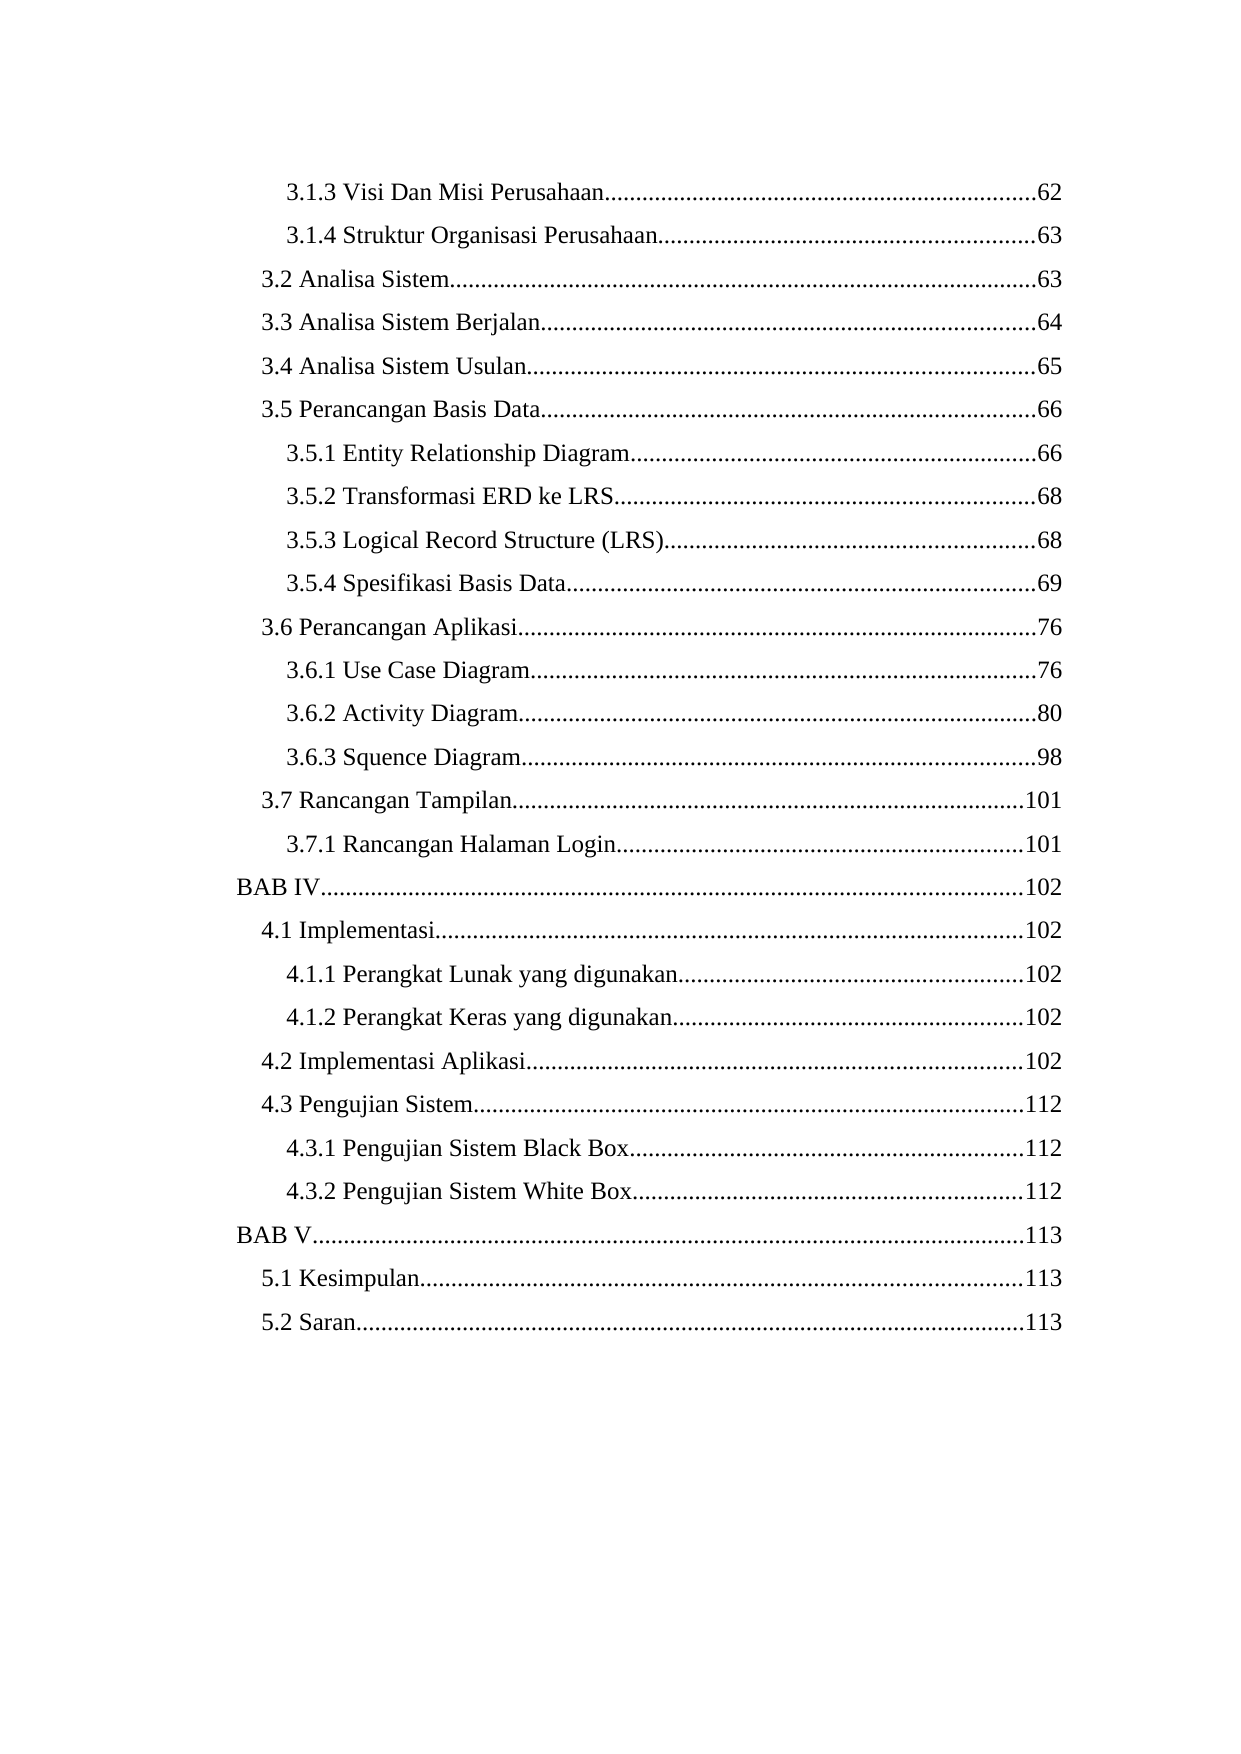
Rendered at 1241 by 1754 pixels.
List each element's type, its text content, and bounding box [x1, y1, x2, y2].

text 3.5.2 Transformasi ERD ke LRS 68 [286, 481, 1063, 510]
text 3.3 Analisa Sistem Berjalan 64 [261, 307, 1063, 336]
text 4.1.2 Perangkat Keras yang digunakan 102 [286, 1002, 1063, 1031]
text 4.1.1 Perangkat Lunak yang digunakan 102 [286, 959, 1063, 988]
text 3.2 Analisa Sistem 63 [261, 264, 1063, 293]
text 3.5.3 Logical Record Structure (LRS) 68 [286, 525, 1063, 553]
text BAB IV 102 [236, 872, 1063, 901]
text 4.3 Pengujian Sistem 112 [261, 1089, 1063, 1118]
text 3.6.3 Squence Diagram 98 [286, 742, 1063, 771]
text BAB V 113 [236, 1220, 1063, 1248]
text 3.5 Perancangan Basis Data 66 [261, 394, 1063, 423]
text 4.2 Implementasi Aplikasi 102 [261, 1046, 1063, 1075]
text 3.4 Analisa Sistem Usulan 65 [261, 351, 1063, 380]
text 5.1 Kesimpulan 113 [261, 1263, 1063, 1292]
text 3.7.1 Rancangan Halaman Login 101 [286, 829, 1063, 857]
text 3.5.1 Entity Relationship Diagram 66 [286, 438, 1063, 467]
text 3.6.1 Use Case Diagram 76 [286, 655, 1063, 684]
text 3.7 Rancangan Tampilan 101 [261, 785, 1063, 814]
text 3.5.4 Spesifikasi Basis Data 69 [286, 568, 1063, 597]
text 5.2 Saran 113 [261, 1307, 1063, 1335]
text 3.6.2 Activity Diagram 80 [286, 698, 1063, 727]
text 4.3.1 Pengujian Sistem Black Box 112 [286, 1133, 1063, 1162]
text 4.3.2 Pengujian Sistem White Box 112 [286, 1176, 1063, 1205]
text 3.1.3 Visi Dan Misi Perusahaan 62 [286, 177, 1063, 206]
text 4.1 Implementasi 102 [261, 916, 1063, 944]
text 3.1.4 Struktur Organisasi Perusahaan 63 [286, 221, 1063, 249]
text 3.6 Perancangan Aplikasi 76 [261, 612, 1063, 640]
